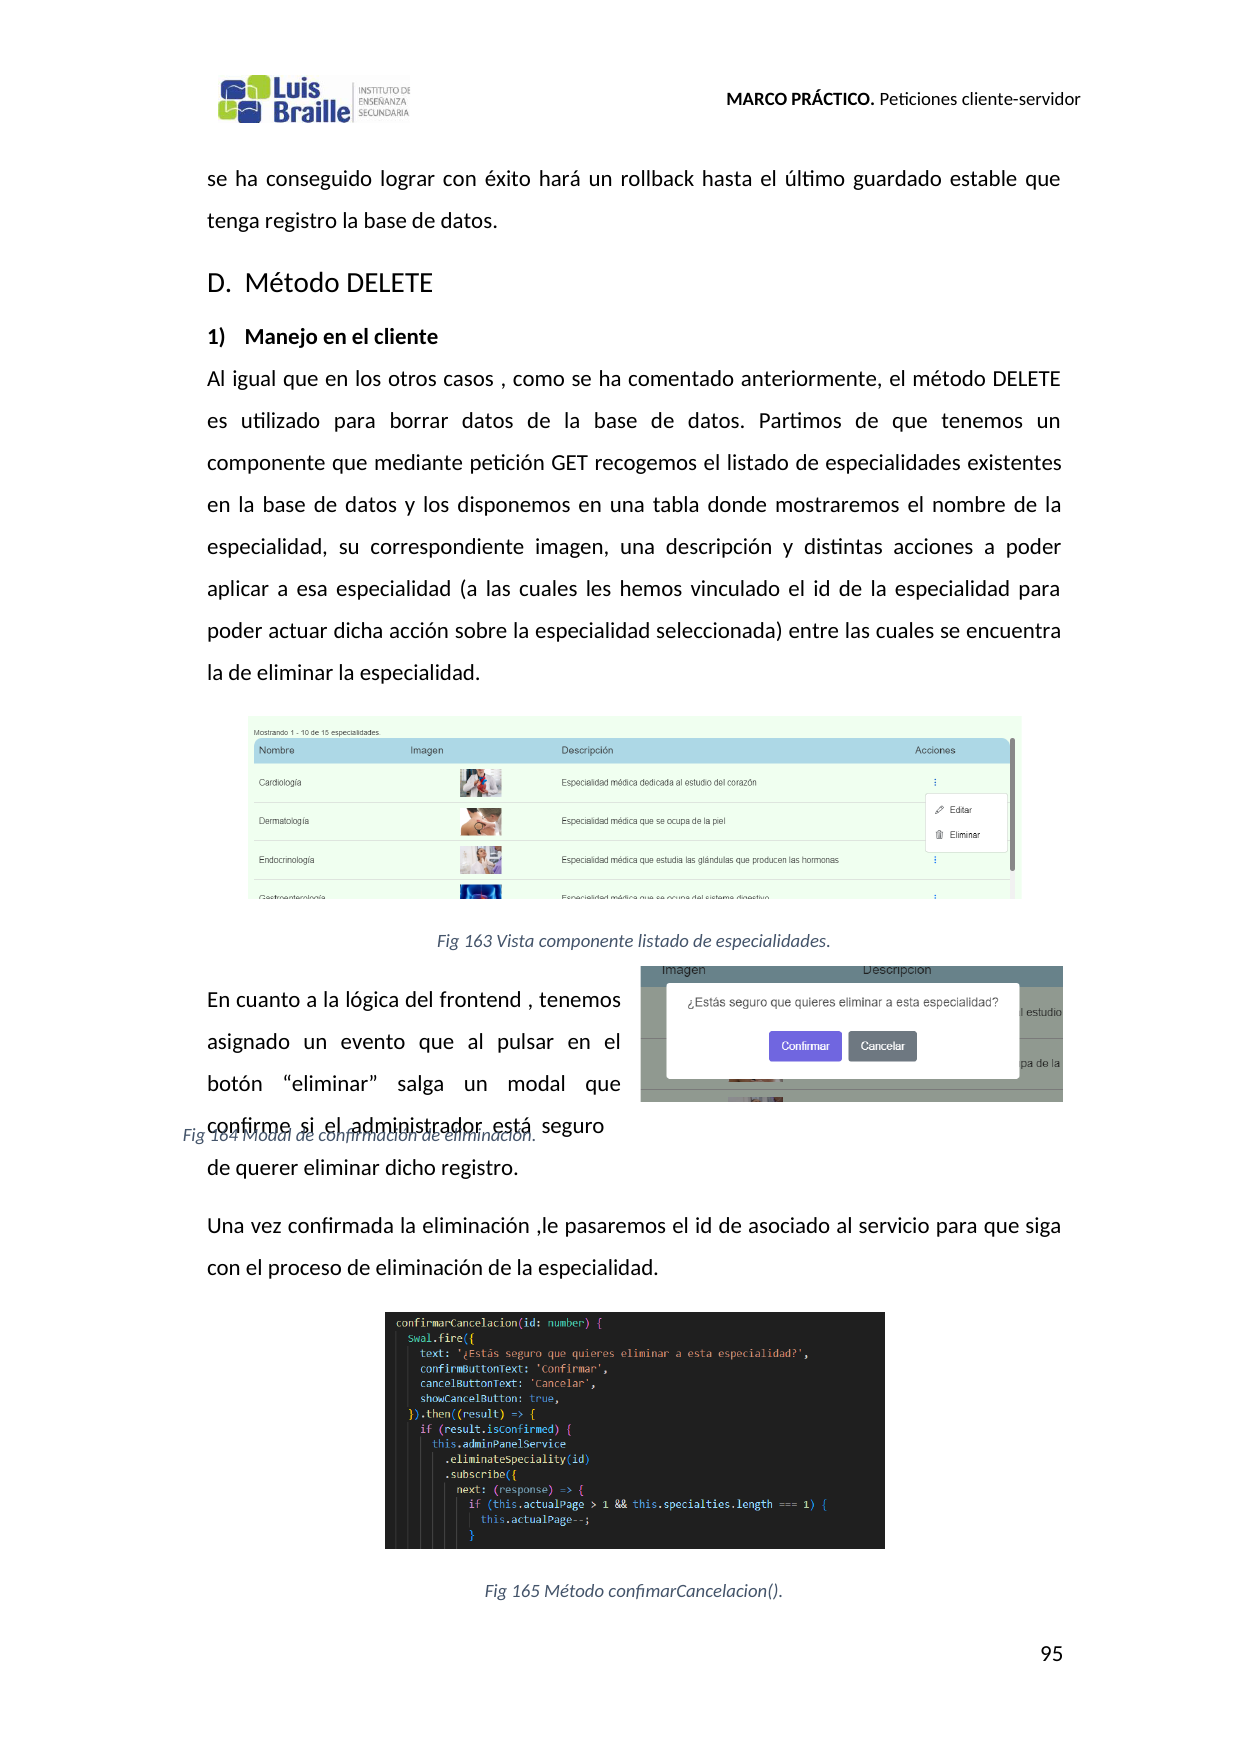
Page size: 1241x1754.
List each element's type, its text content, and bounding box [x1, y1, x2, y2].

picture [640, 966, 1063, 1102]
picture [248, 716, 1022, 899]
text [207, 164, 1063, 234]
list Manejo en el cliente [207, 322, 1063, 350]
picture [385, 1312, 885, 1549]
list Método DELETE [207, 264, 1063, 300]
text Una vez confirmada la eliminación ,le pasaremos el id de asociado al servicio para que siga con el proceso de eliminación de la especialidad. [207, 1211, 1063, 1281]
text Fig 165 Método confimarCancelacion(). [207, 1579, 1063, 1602]
text Al igual que en los otros casos , como se ha comentado anteriormente, el método DELETE es utilizado para borrar datos de la base de datos. Partimos de que tenemos un componente que mediante petición GET recogemos el listado de especialidades existentes en la base de datos y los disponemos en una tabla donde mostraremos el nombre de la especialidad, su correspondiente imagen, una descripción y distintas acciones a poder aplicar a esa especialidad (a las cuales les hemos vinculado el id de la especialidad para poder actuar dicha acción sobre la especialidad seleccionada) entre las cuales se encuentra la de eliminar la especialidad. [207, 364, 1063, 686]
text Fig 163 Vista componente listado de especialidades. [207, 930, 1063, 953]
